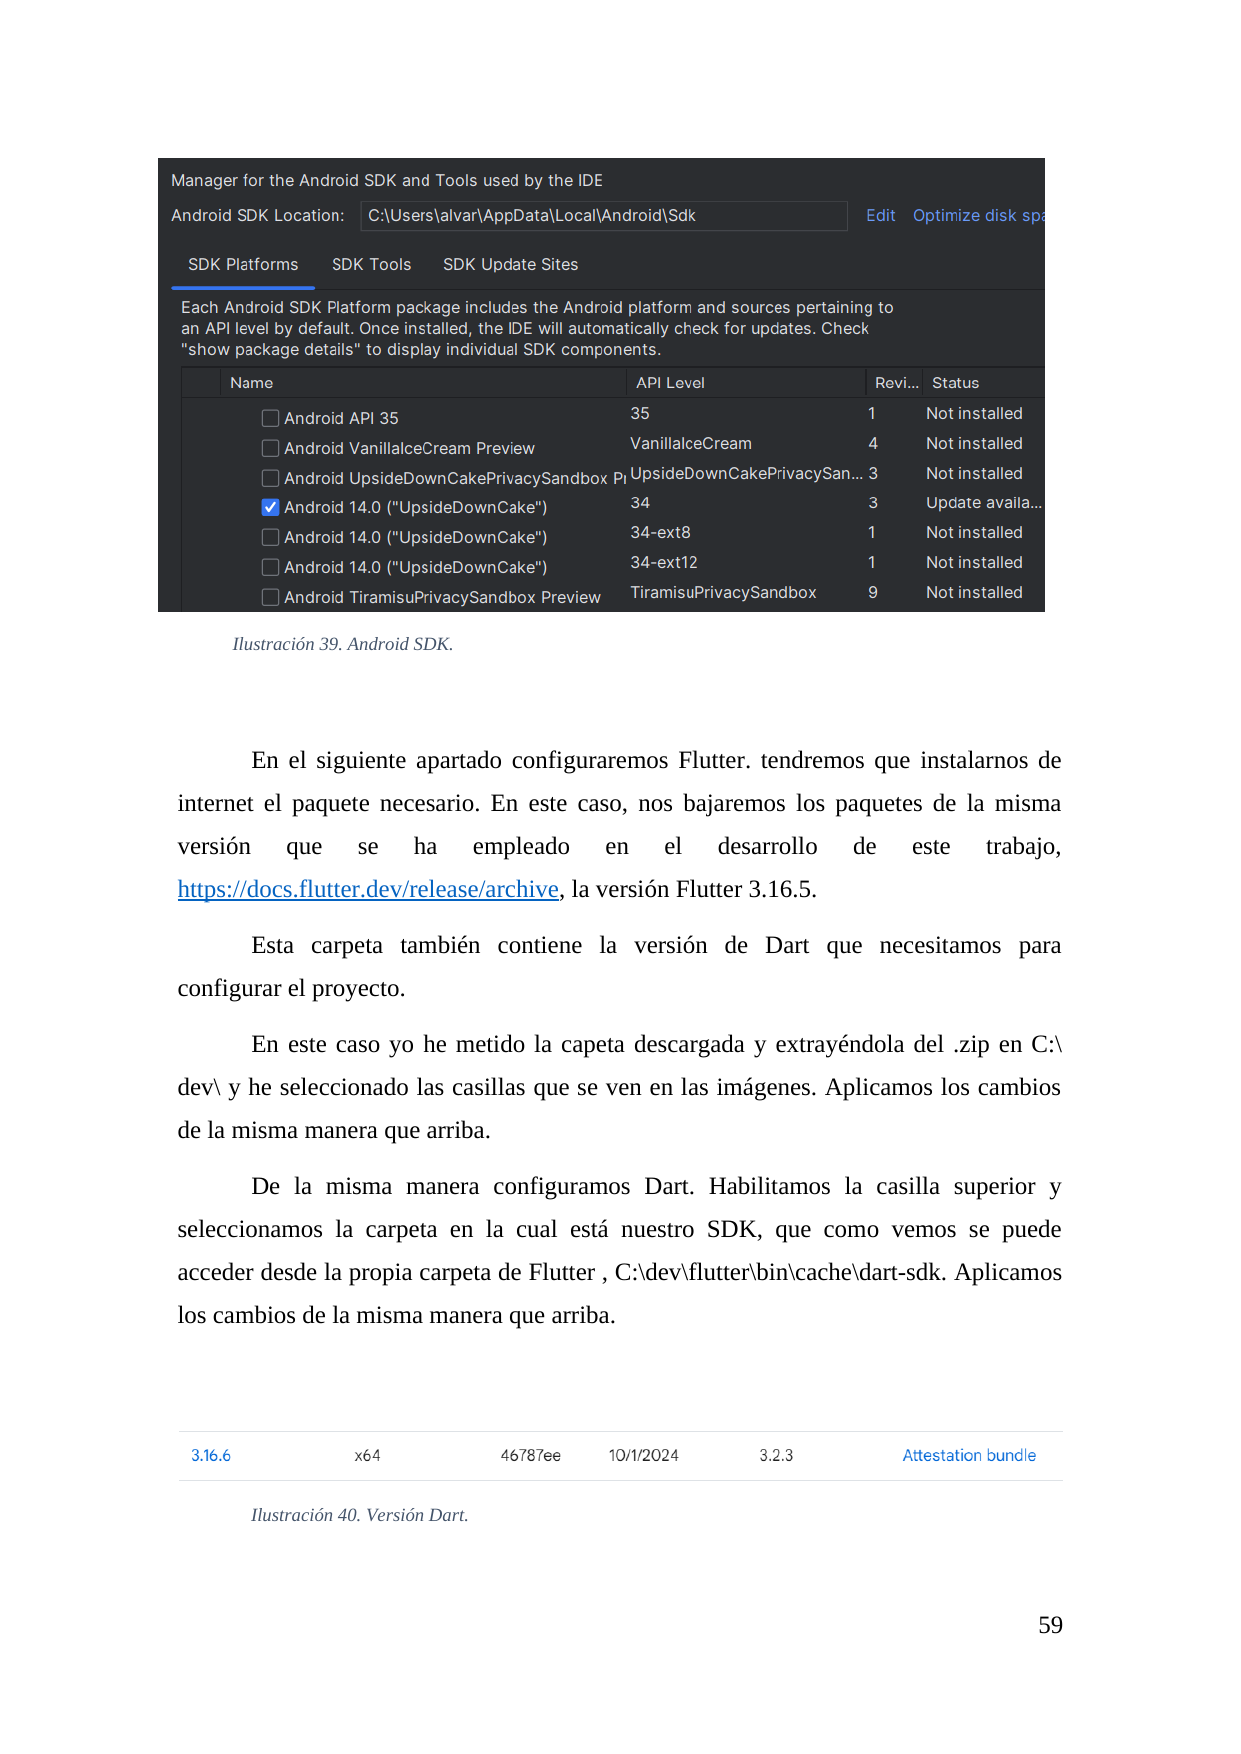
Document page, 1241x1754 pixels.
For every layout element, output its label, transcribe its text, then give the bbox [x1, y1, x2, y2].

text Esta carpeta también contiene la versión de Dart que necesitamos para configurar el proyecto. [177, 930, 1063, 1002]
text En el siguiente apartado configuraremos Flutter. tendremos que instalarnos de internet el paquete necesario. En este caso, nos bajaremos los paquetes de la misma versión que se ha empleado en el desarrollo de este trabajo, https://docs.flutter.dev/release/archive, la versión Flutter 3.16.5. [177, 745, 1063, 903]
text De la misma manera configuramos Dart. Habilitamos la casilla superior y seleccionamos la carpeta en la cual está nuestro SDK, que como vemos se puede acceder desde la propia carpeta de Flutter , C:\dev\flutter\bin\cache\dart-sdk. Aplicamos los cambios de la misma manera que arriba. [177, 1171, 1063, 1329]
text En este caso yo he metido la capeta descargada y extrayéndola del .zip en C:\dev\ y he seleccionado las casillas que se ven en las imágenes. Aplicamos los cambios de la misma manera que arriba. [177, 1029, 1063, 1144]
picture [176, 1426, 1063, 1482]
picture [158, 158, 1045, 612]
